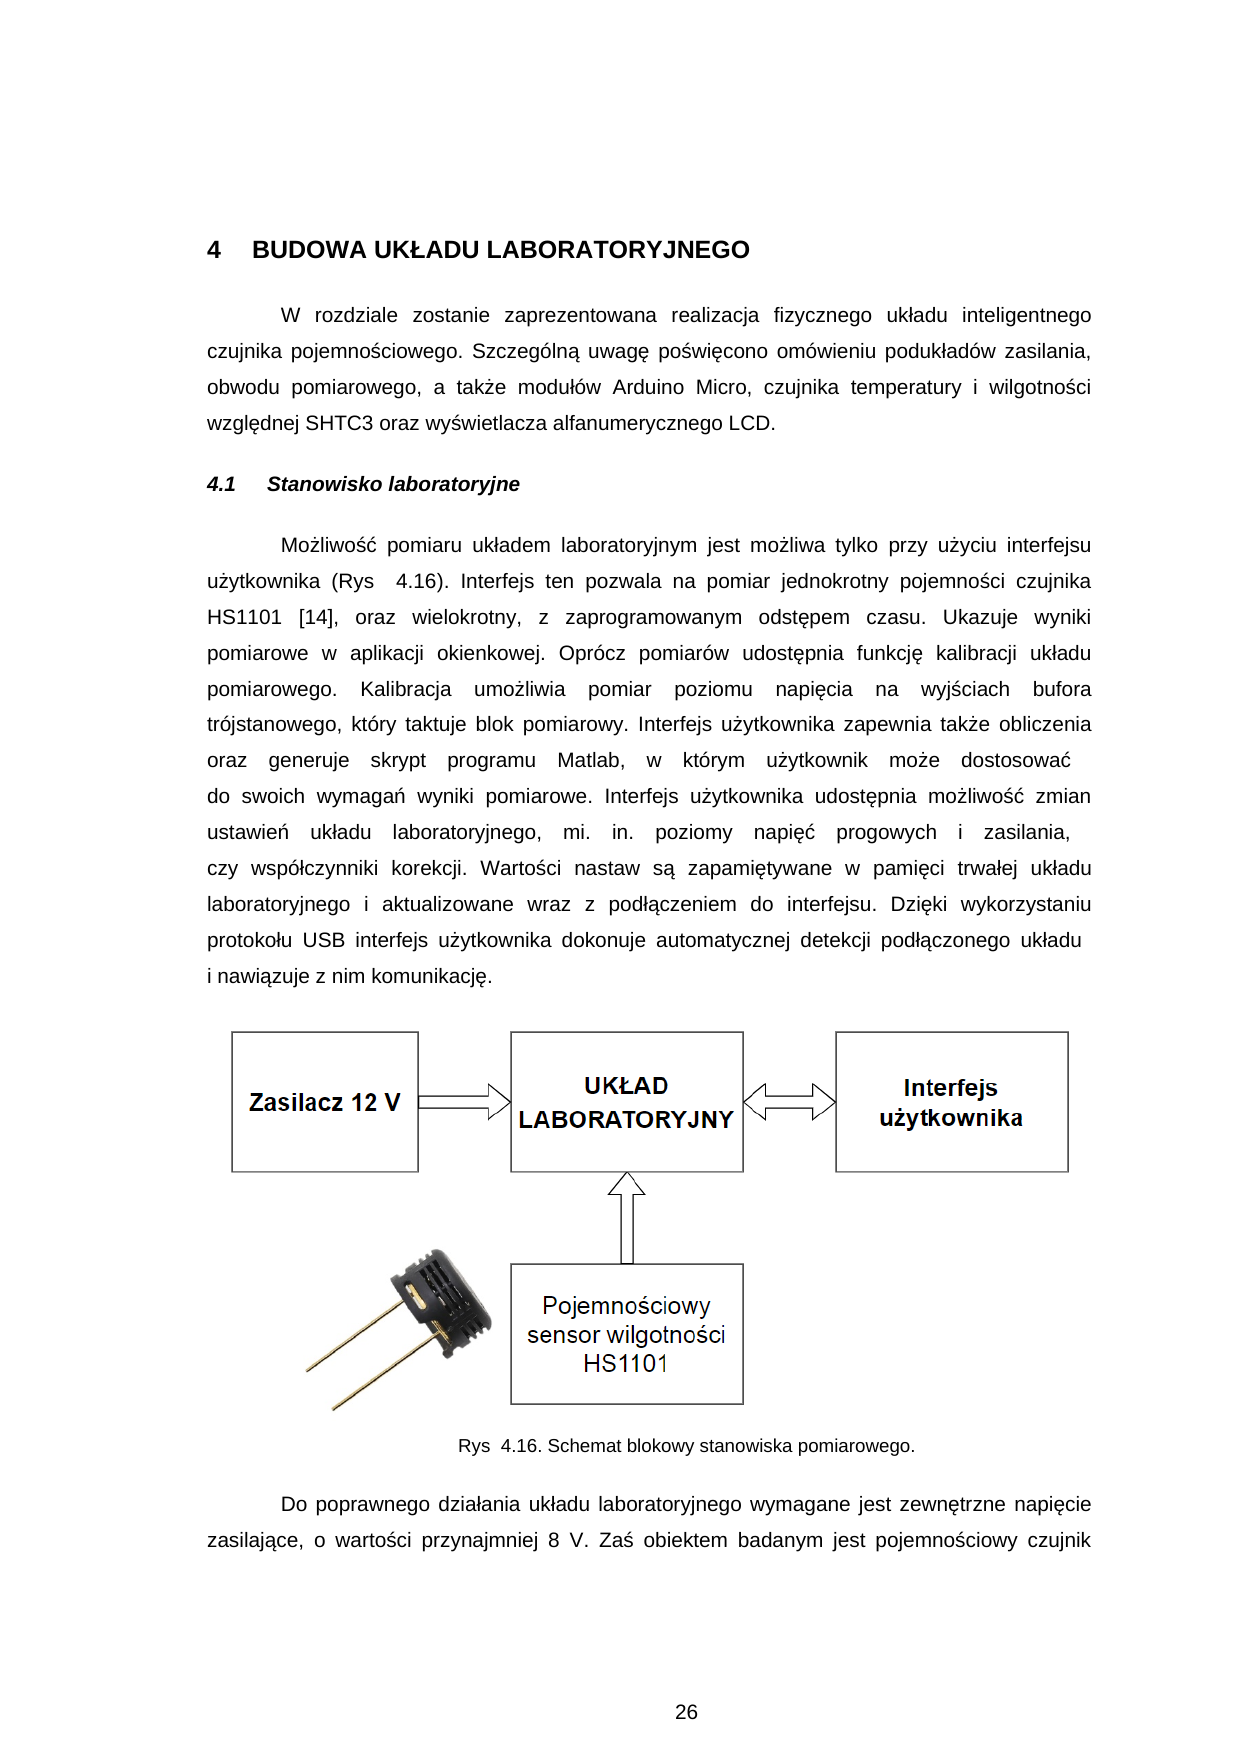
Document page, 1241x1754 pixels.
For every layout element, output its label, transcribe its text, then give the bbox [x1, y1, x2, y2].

picture [225, 1024, 1075, 1424]
subtitle Stanowisko laboratoryjne [207, 472, 1092, 496]
text W rozdziale zostanie zaprezentowana realizacja fizycznego układu inteligentnego czujnika pojemnościowego. Szczególną uwagę poświęcono omówieniu podukładów zasilania, obwodu pomiarowego, a także modułów Arduino Micro, czujnika temperatury i wilgotności względnej SHTC3 oraz wyświetlacza alfanumerycznego LCD. [207, 303, 1092, 435]
subtitle Budowa układu laboratoryjnego [207, 235, 1092, 263]
